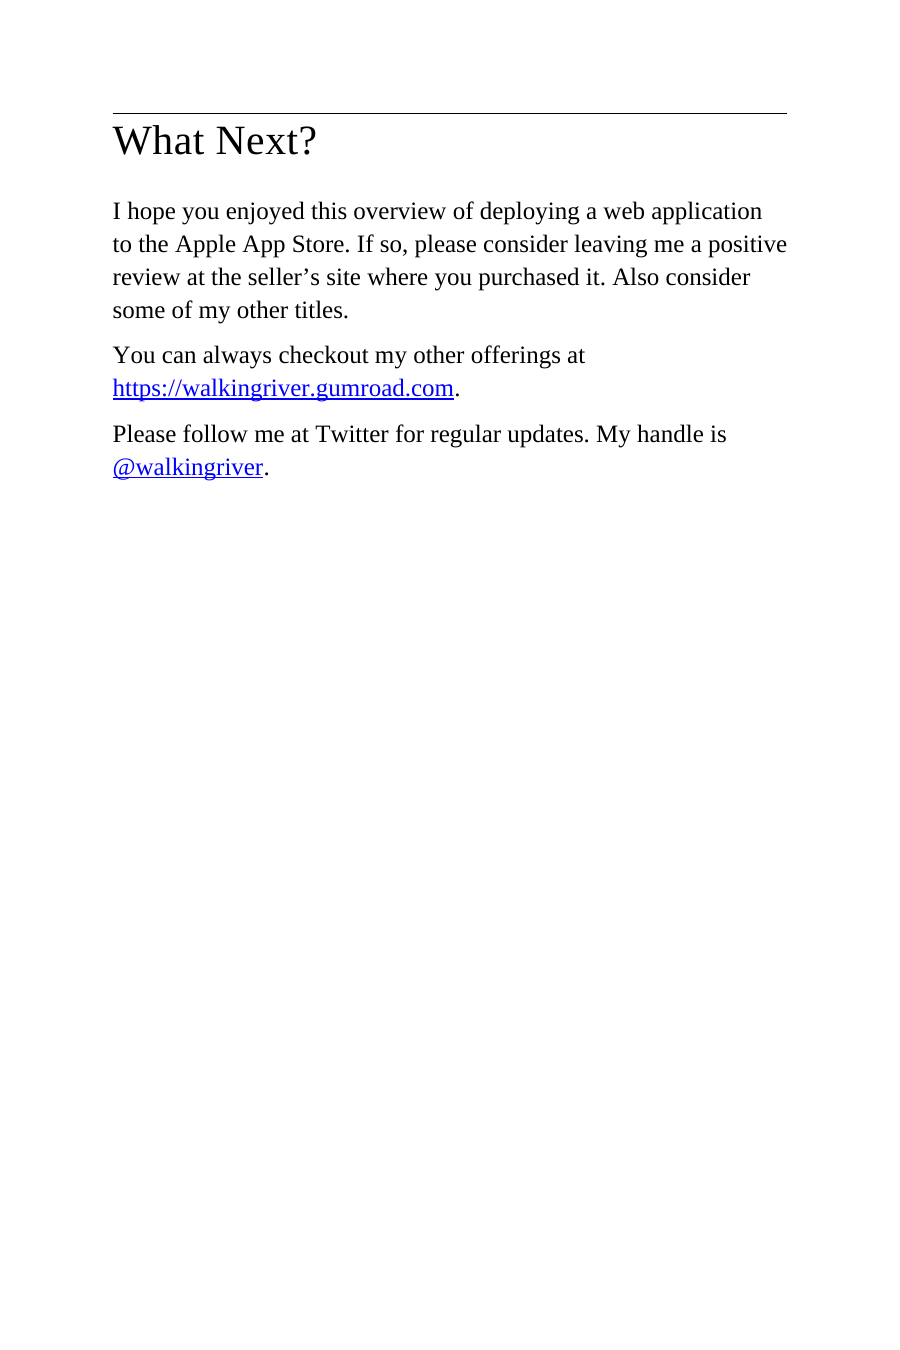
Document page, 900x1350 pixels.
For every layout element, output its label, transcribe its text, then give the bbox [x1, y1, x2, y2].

text You can always checkout my other offerings at https://walkingriver.gumroad.com. [112, 340, 787, 402]
subtitle What Next? [112, 114, 787, 163]
text Please follow me at Twitter for regular updates. My handle is @walkingriver. [112, 419, 787, 481]
text I hope you enjoyed this overview of deploying a web application to the Apple App Store. If so, please consider leaving me a positive review at the seller’s site where you purchased it. Also consider some of my other titles. [112, 196, 787, 323]
